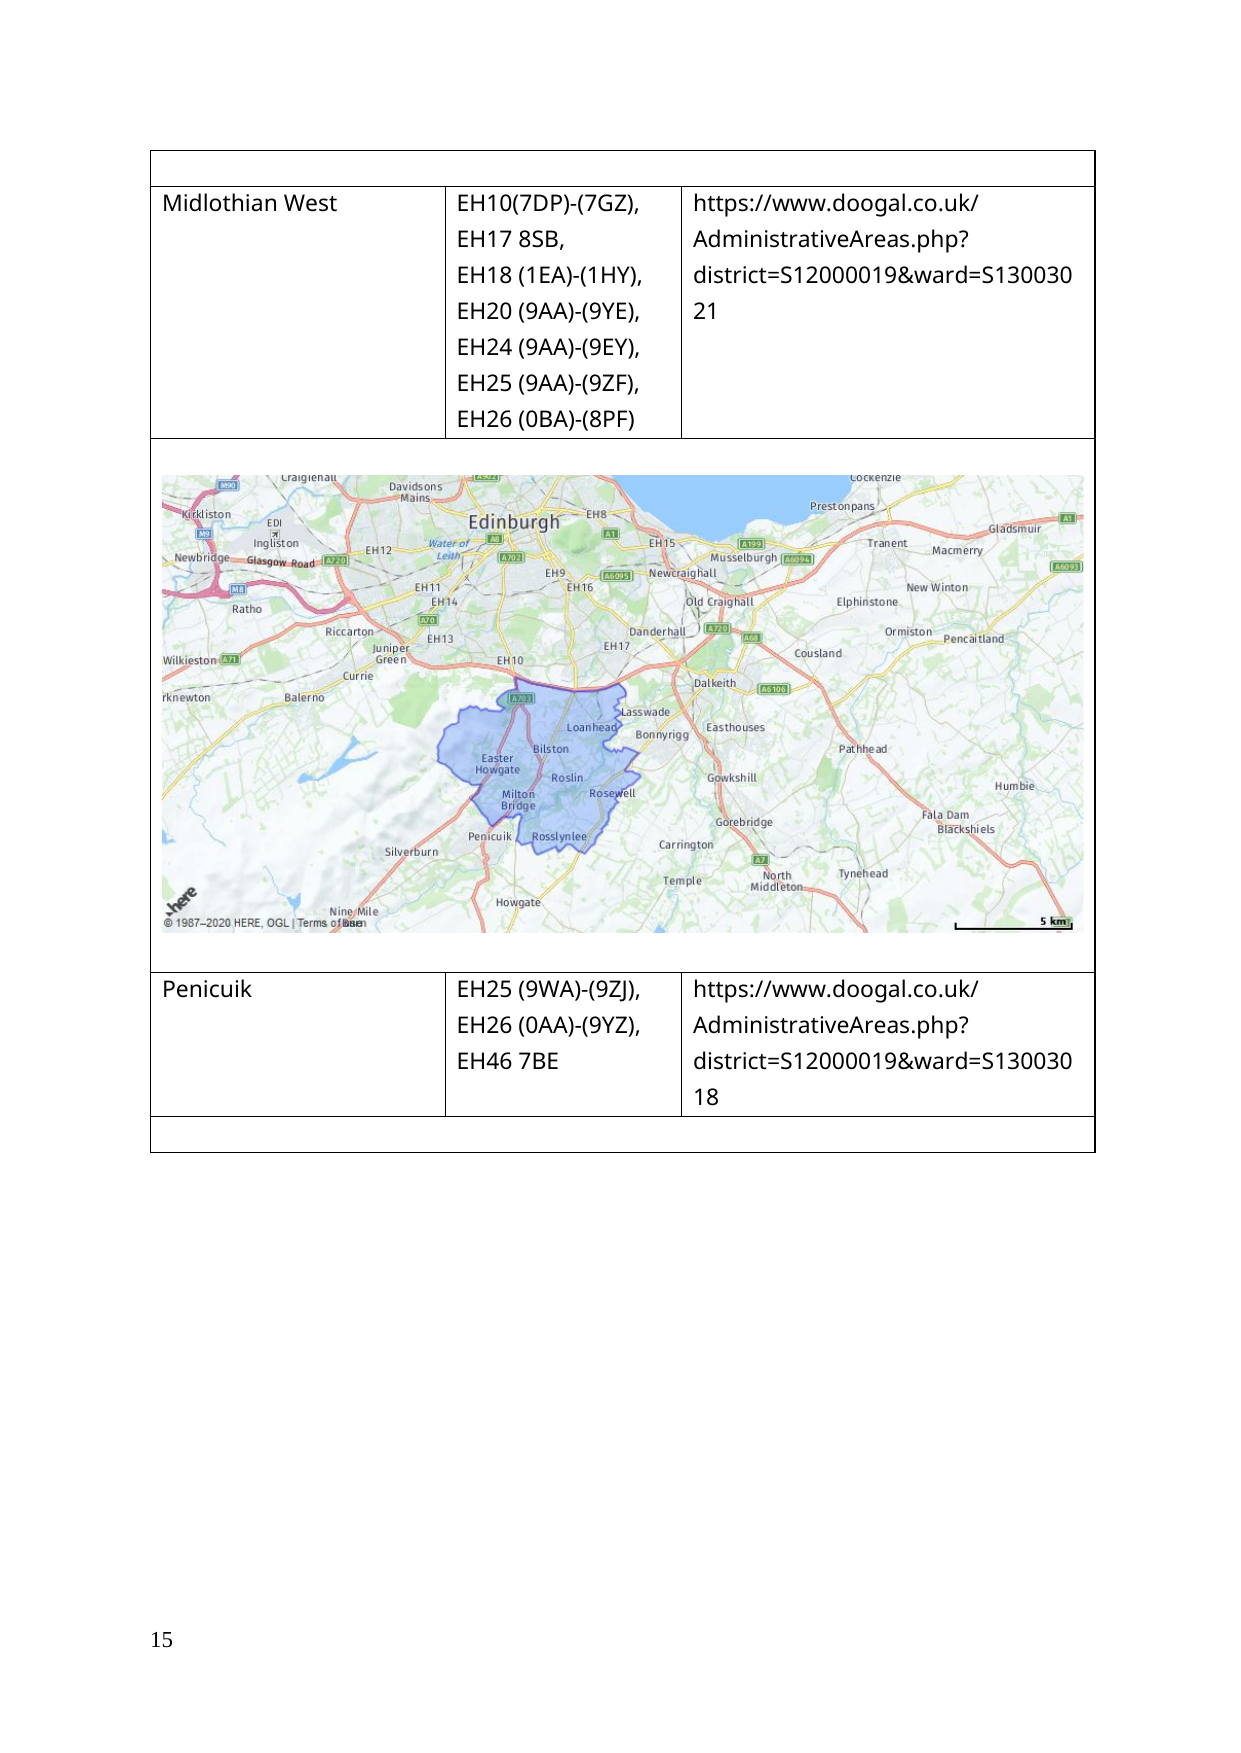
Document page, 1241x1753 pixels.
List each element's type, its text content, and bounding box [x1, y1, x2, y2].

table_cell [151, 151, 1094, 186]
table_cell Midlothian West [151, 187, 445, 438]
table_cell [151, 439, 1094, 972]
table_cell EH25 (9WA)-(9ZJ), EH26 (0AA)-(9YZ), EH46 7BE [446, 973, 681, 1116]
table_cell [151, 1117, 1094, 1152]
table_cell https://www.doogal.co.uk/AdministrativeAreas.php?district=S12000019&ward=S13003021 [682, 187, 1094, 438]
table_cell https://www.doogal.co.uk/AdministrativeAreas.php?district=S12000019&ward=S13003018 [682, 973, 1094, 1116]
table_cell EH10(7DP)-(7GZ), EH17 8SB, EH18 (1EA)-(1HY), EH20 (9AA)-(9YE), EH24 (9AA)-(9EY), EH25 (9AA)-(9ZF), EH26 (0BA)-(8PF) [446, 187, 681, 438]
table_cell Penicuik [151, 973, 445, 1116]
picture [161, 475, 1084, 933]
